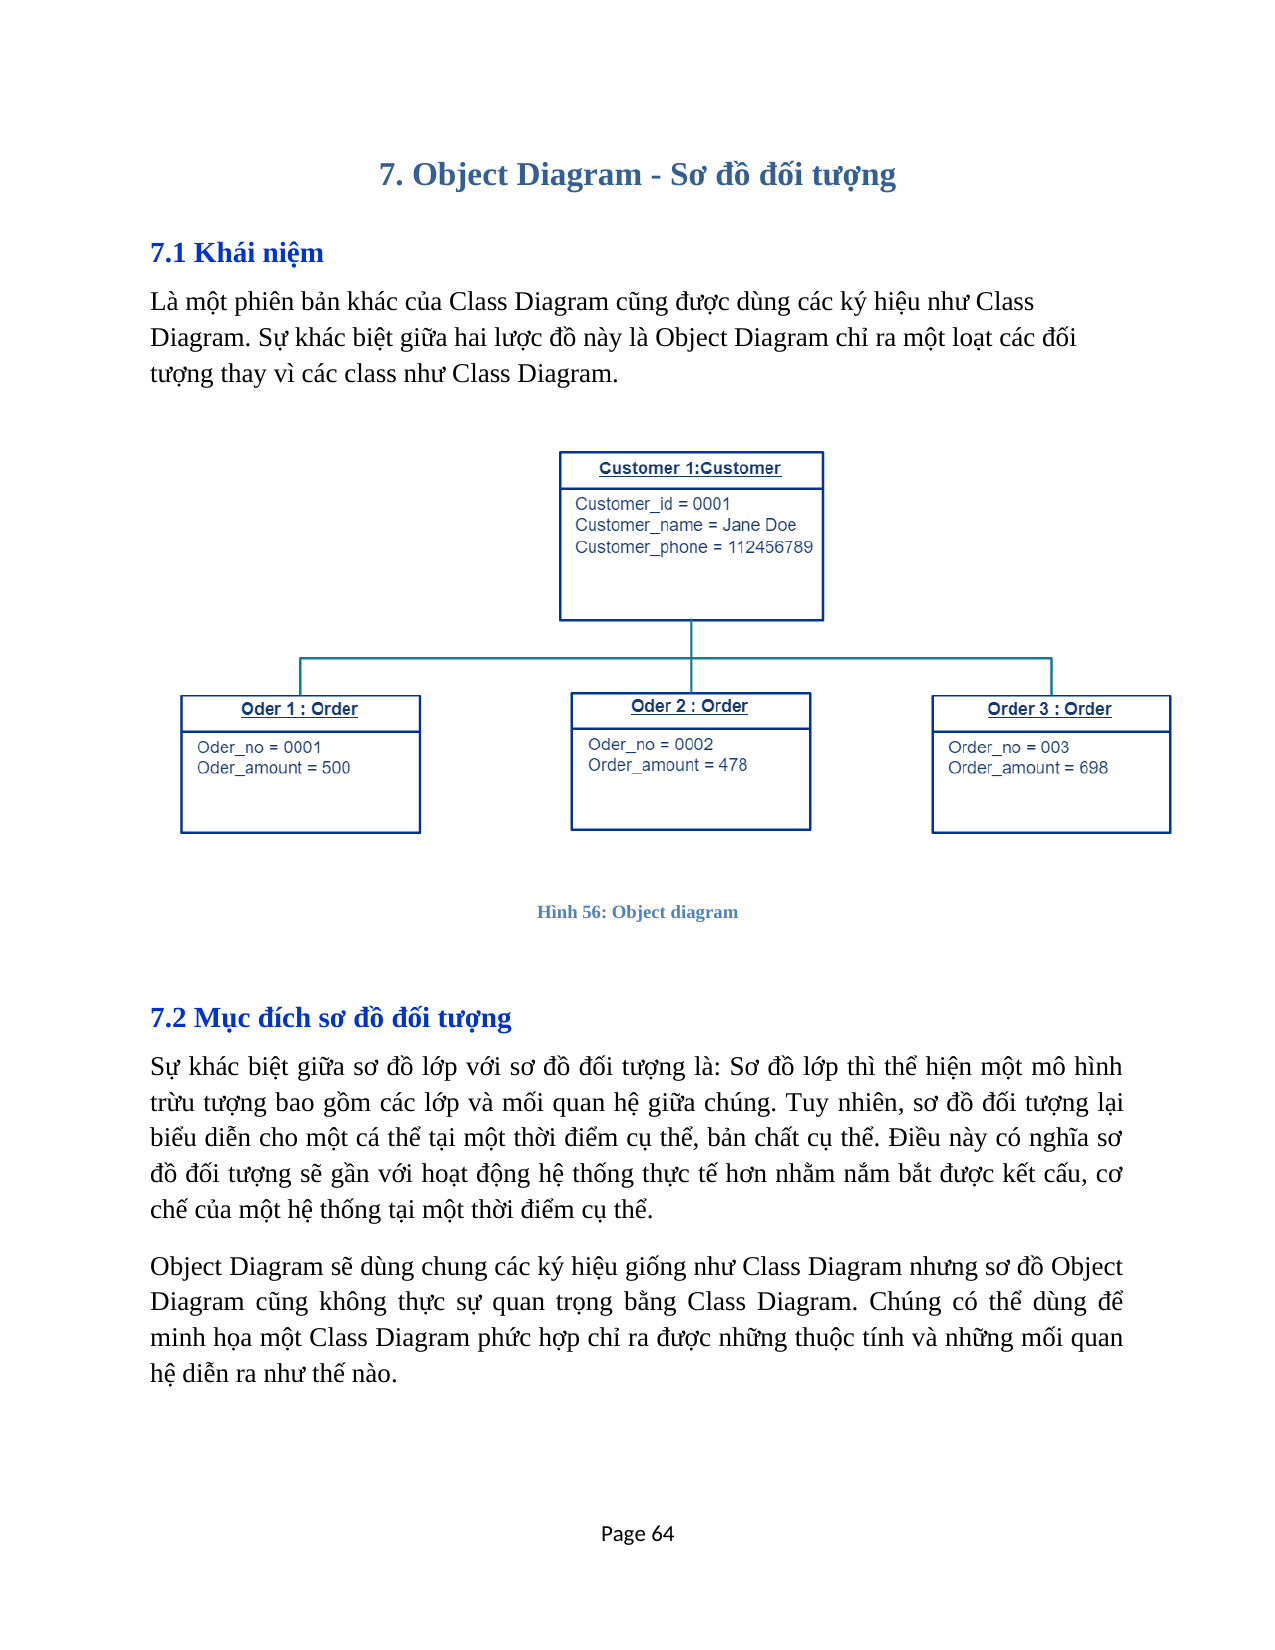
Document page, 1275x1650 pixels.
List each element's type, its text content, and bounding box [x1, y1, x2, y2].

text Object Diagram sẽ dùng chung các ký hiệu giống như Class Diagram nhưng sơ đồ Object Diagram cũng không thực sự quan trọng bằng Class Diagram. Chúng có thể dùng để minh họa một Class Diagram phức hợp chỉ ra được những thuộc tính và những mối quan hệ diễn ra như thế nào. [150, 1249, 1125, 1388]
subtitle 7.1 Khái niệm [150, 235, 1125, 268]
text Hình 56: Object diagram [150, 901, 1125, 922]
subtitle 7. Object Diagram - Sơ đồ đối tượng [150, 154, 1125, 192]
picture [150, 413, 1210, 876]
text Là một phiên bản khác của Class Diagram cũng được dùng các ký hiệu như Class Diagram. Sự khác biệt giữa hai lược đồ này là Object Diagram chỉ ra một loạt các đối tượng thay vì các class như Class Diagram. [150, 285, 1125, 388]
text Sự khác biệt giữa sơ đồ lớp với sơ đồ đối tượng là: Sơ đồ lớp thì thể hiện một mô hình trừu tượng bao gồm các lớp và mối quan hệ giữa chúng. Tuy nhiên, sơ đồ đối tượng lại biểu diễn cho một cá thể tại một thời điểm cụ thể, bản chất cụ thể. Điều này có nghĩa sơ đồ đối tượng sẽ gần với hoạt động hệ thống thực tế hơn nhằm nắm bắt được kết cấu, cơ chế của một hệ thống tại một thời điểm cụ thể. [150, 1050, 1125, 1224]
subtitle 7.2 Mục đích sơ đồ đối tượng [150, 1000, 1125, 1033]
